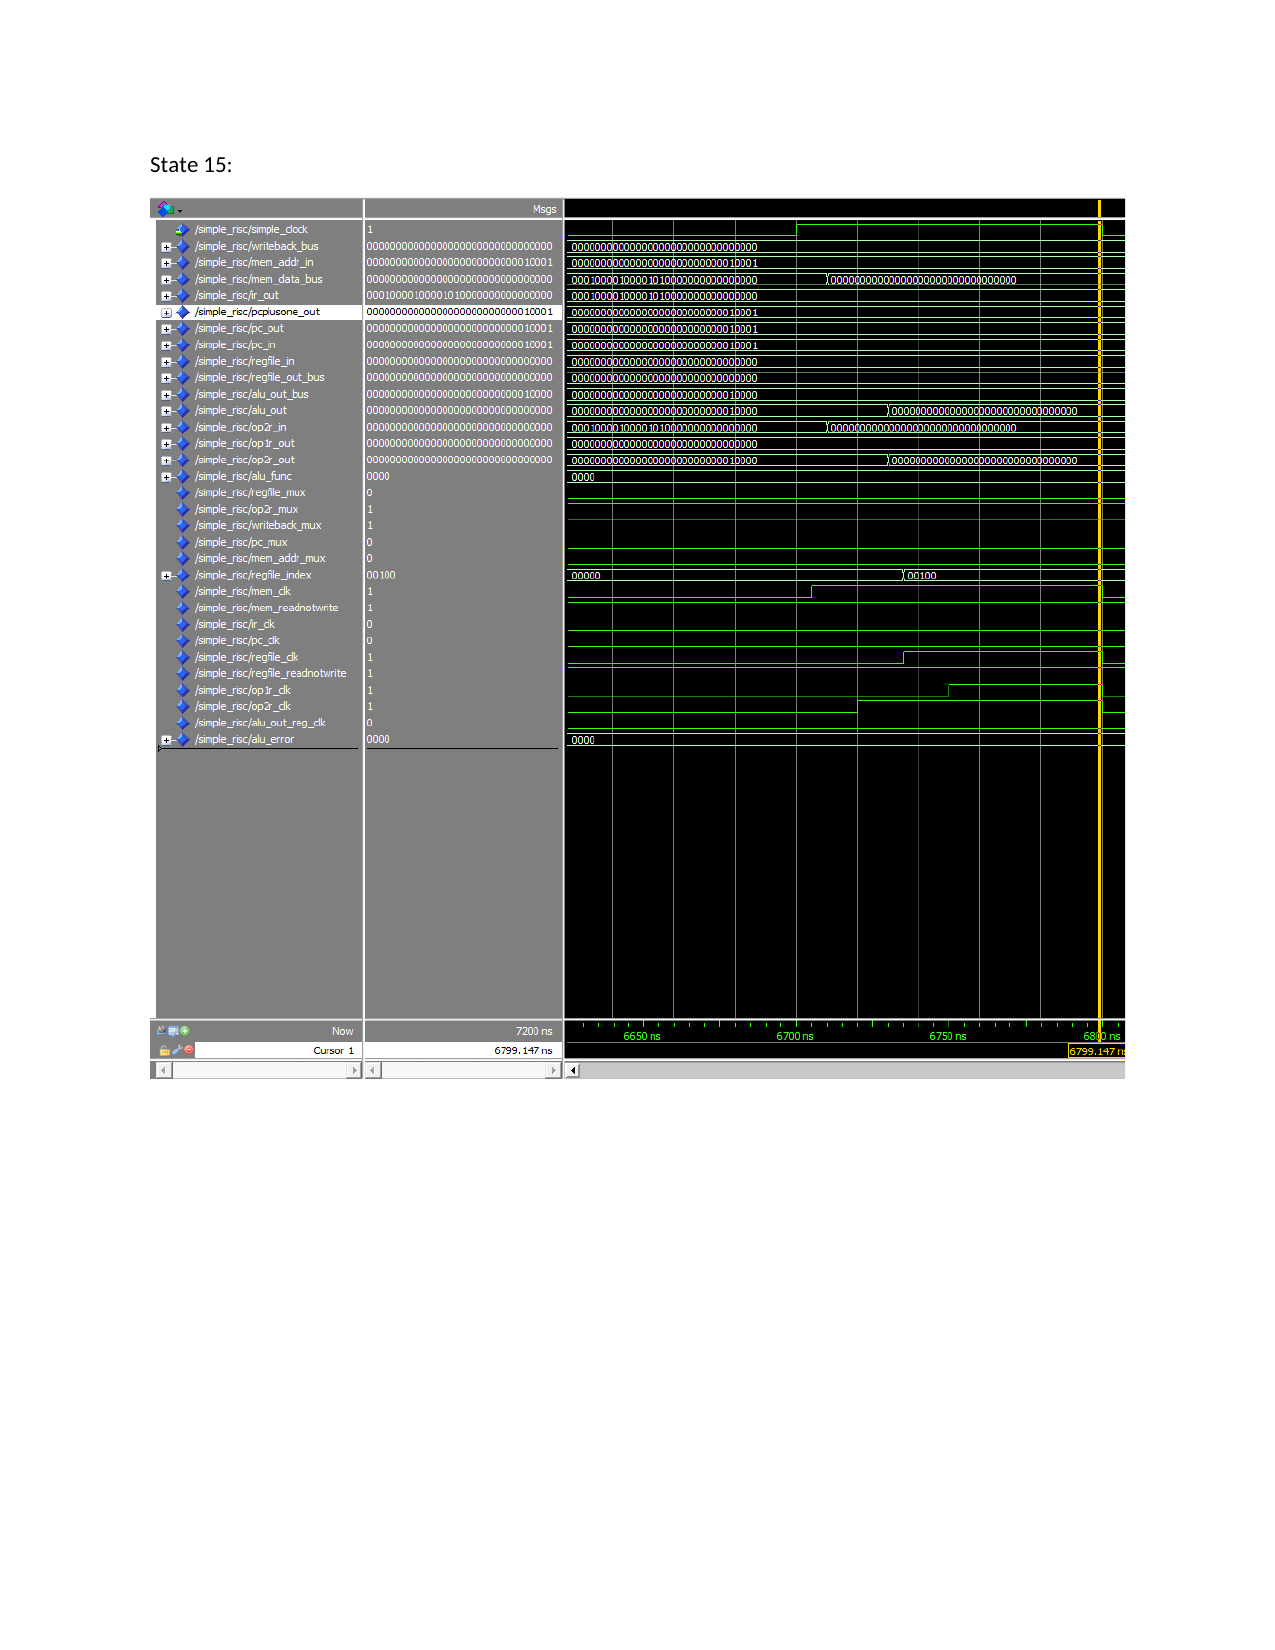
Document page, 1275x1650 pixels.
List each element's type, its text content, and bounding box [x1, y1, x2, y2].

text State 15: [150, 150, 1125, 178]
picture [150, 196, 1125, 1079]
